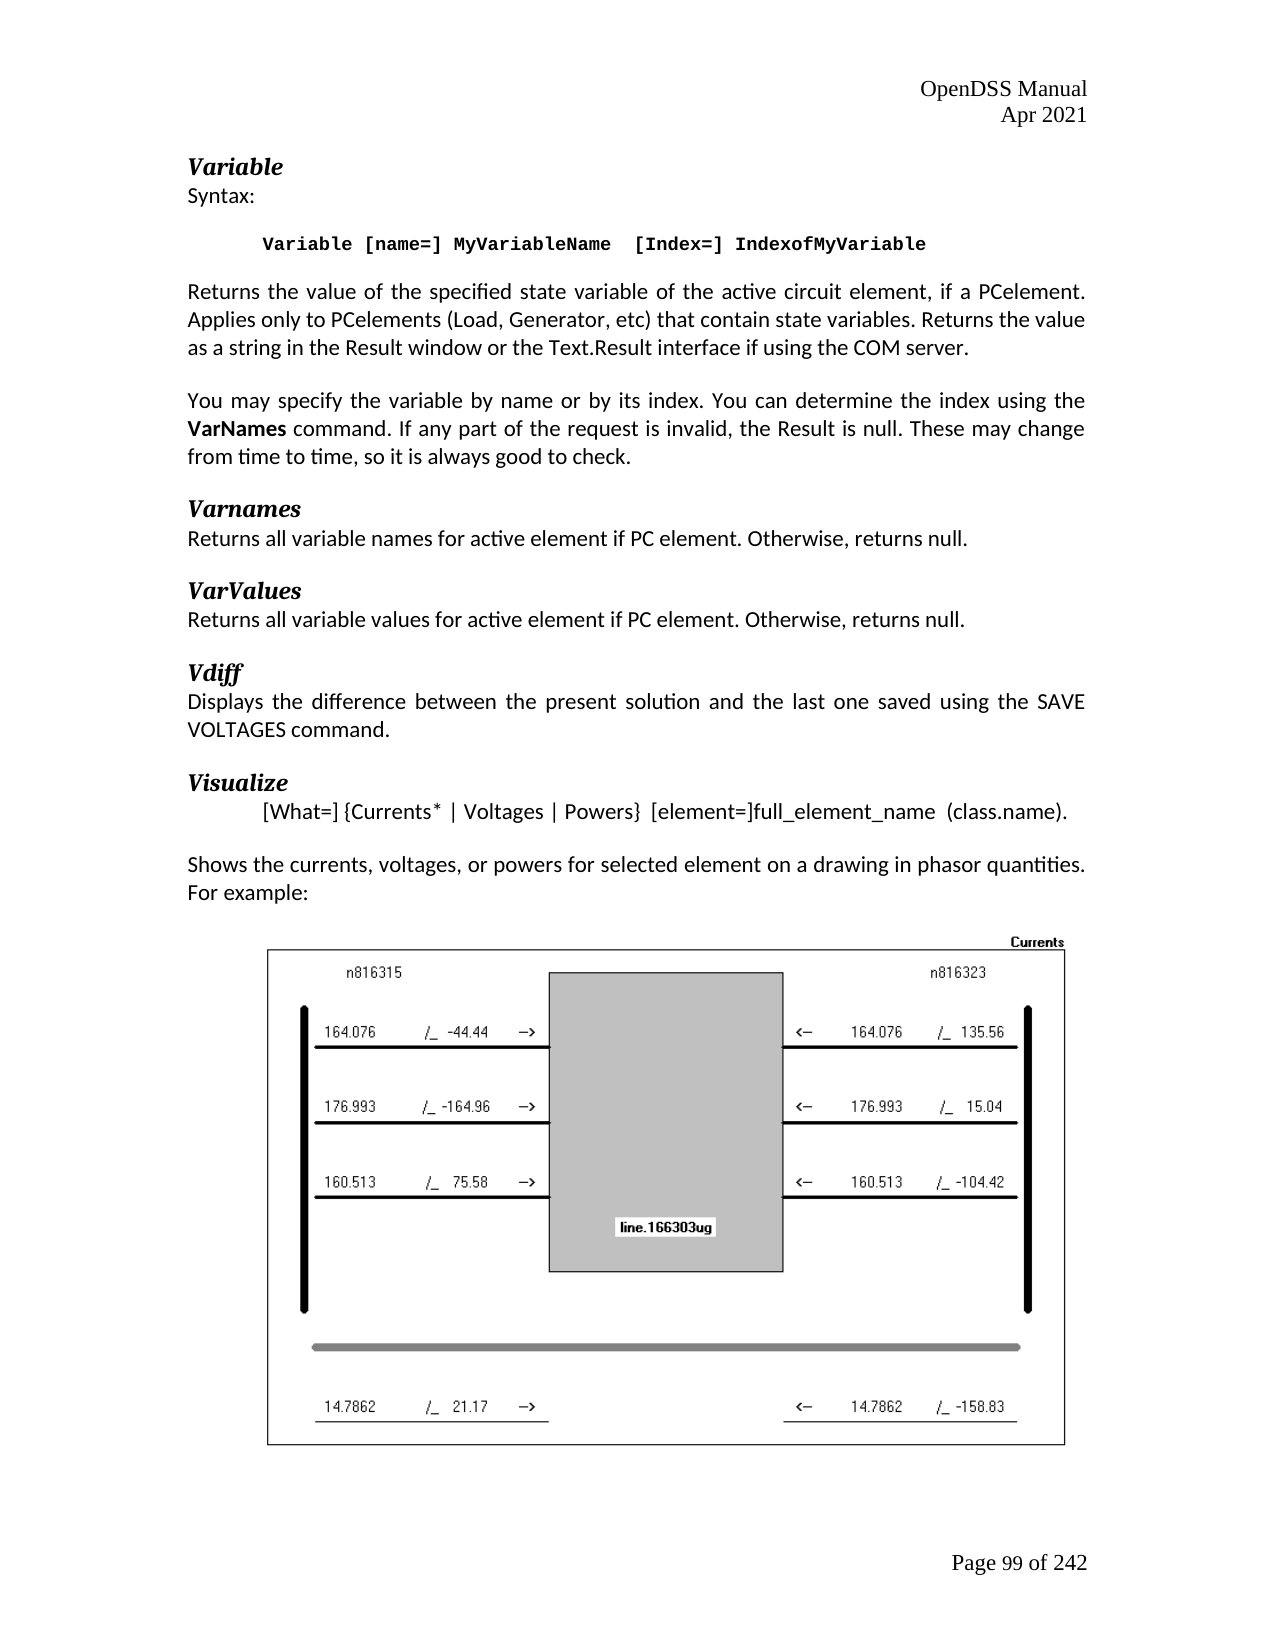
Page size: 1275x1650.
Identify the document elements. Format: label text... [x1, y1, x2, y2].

subtitle VarValues [187, 577, 1087, 606]
text Returns all variable names for active element if PC element. Otherwise, returns null. [187, 524, 1087, 552]
text Variable [name=] MyVariableName [Index=] IndexofMyVariable [262, 234, 1087, 256]
picture [187, 931, 1087, 1490]
subtitle Variable [187, 153, 1087, 181]
text Returns the value of the specified state variable of the active circuit element, if a PCelement. Applies only to PCelements (Load, Generator, etc) that contain state variables. Returns the value as a string in the Result window or the Text.Result interface if using the COM server. [187, 277, 1087, 361]
text Shows the currents, voltages, or powers for selected element on a drawing in phasor quantities. For example: [187, 850, 1087, 906]
subtitle Vdiff [187, 659, 1087, 687]
text Displays the difference between the present solution and the last one saved using the SAVE VOLTAGES command. [187, 687, 1087, 743]
text Returns all variable values for active element if PC element. Otherwise, returns null. [187, 606, 1087, 634]
text Syntax: [187, 181, 1087, 209]
subtitle Visualize [187, 768, 1087, 797]
subtitle Varnames [187, 495, 1087, 524]
text You may specify the variable by name or by its index. You can determine the index using the VarNames command. If any part of the request is invalid, the Result is null. These may change from time to time, so it is always good to check. [187, 386, 1087, 470]
text [What=] {Currents* | Voltages | Powers} [element=]full_element_name (class.name). [262, 797, 1087, 825]
